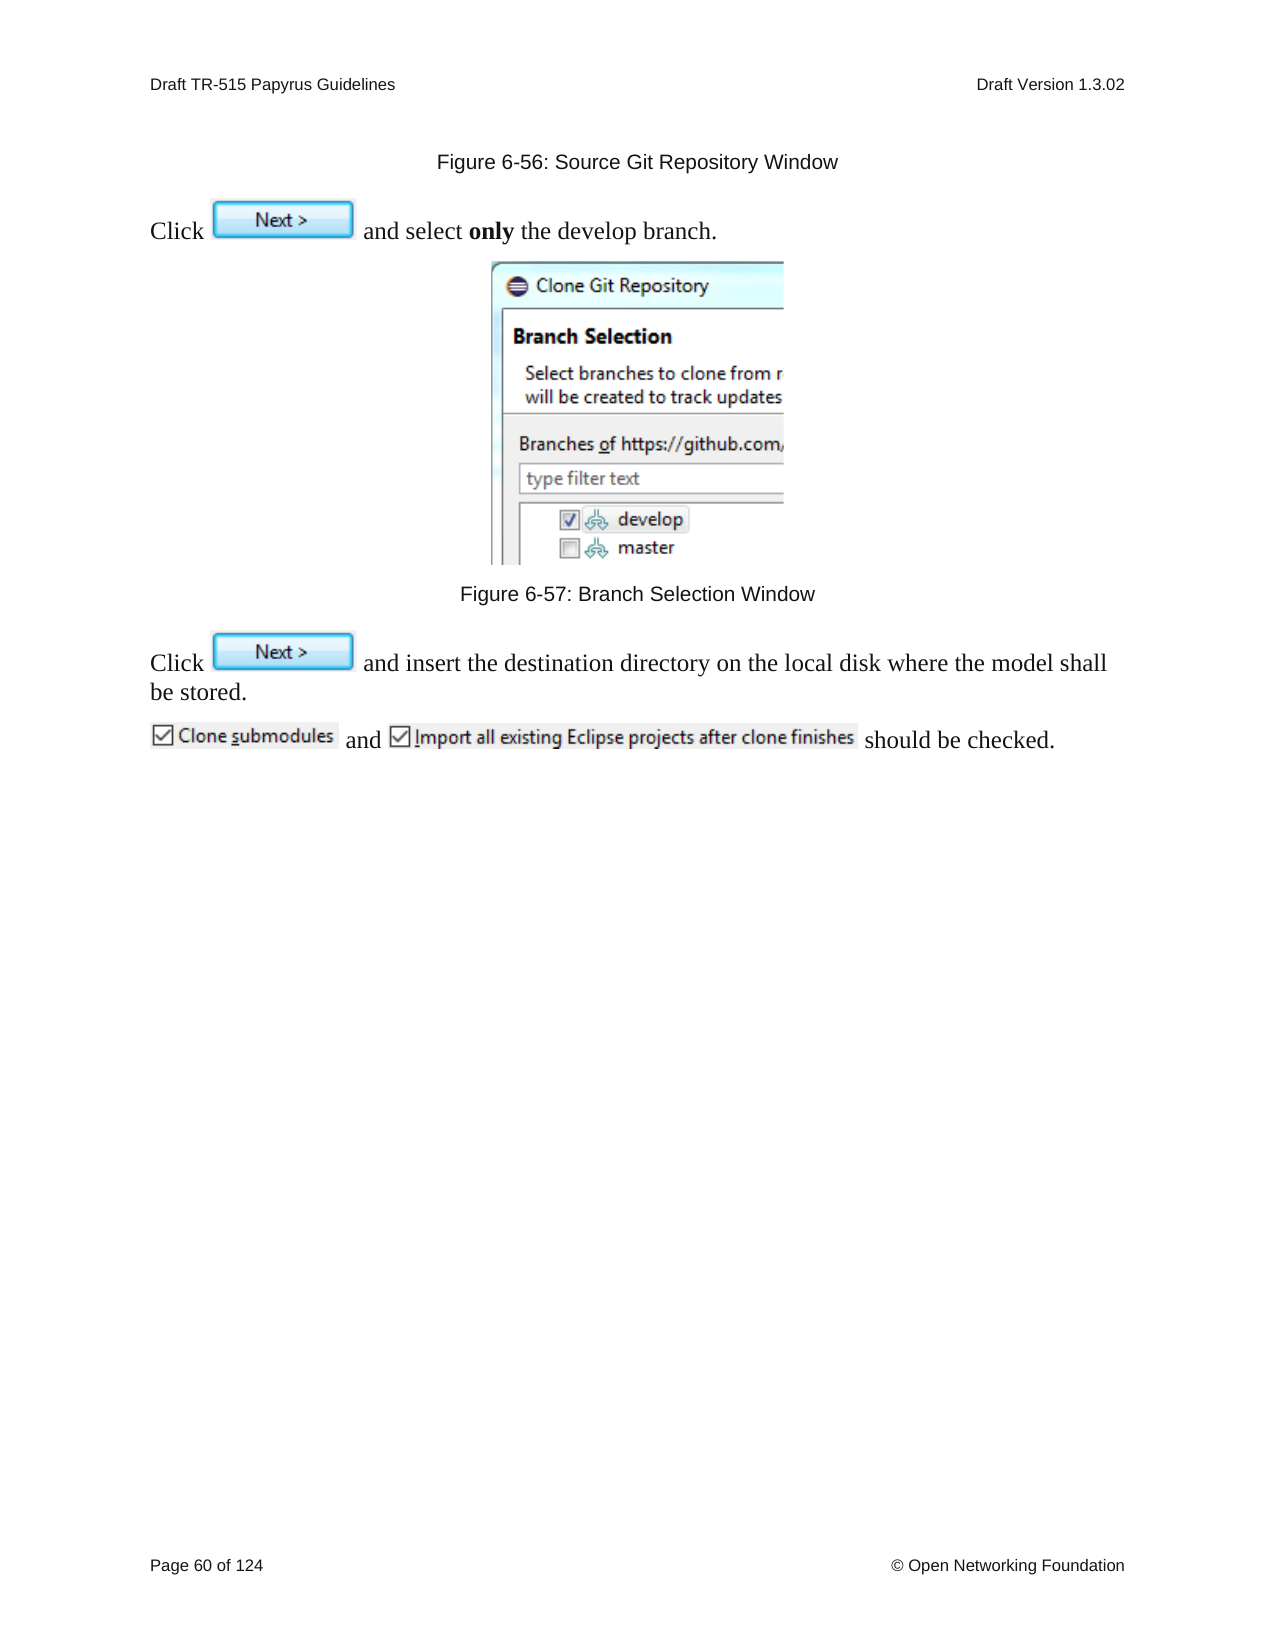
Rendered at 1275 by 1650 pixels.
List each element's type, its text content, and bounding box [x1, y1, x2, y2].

picture [387, 723, 859, 749]
picture [210, 630, 357, 672]
picture [150, 722, 339, 749]
picture [491, 261, 784, 565]
picture [210, 198, 357, 240]
text Click and insert the destination directory on the local disk where the model shall be stored. [150, 631, 1125, 706]
text Click and select only the develop branch. [150, 199, 1125, 245]
